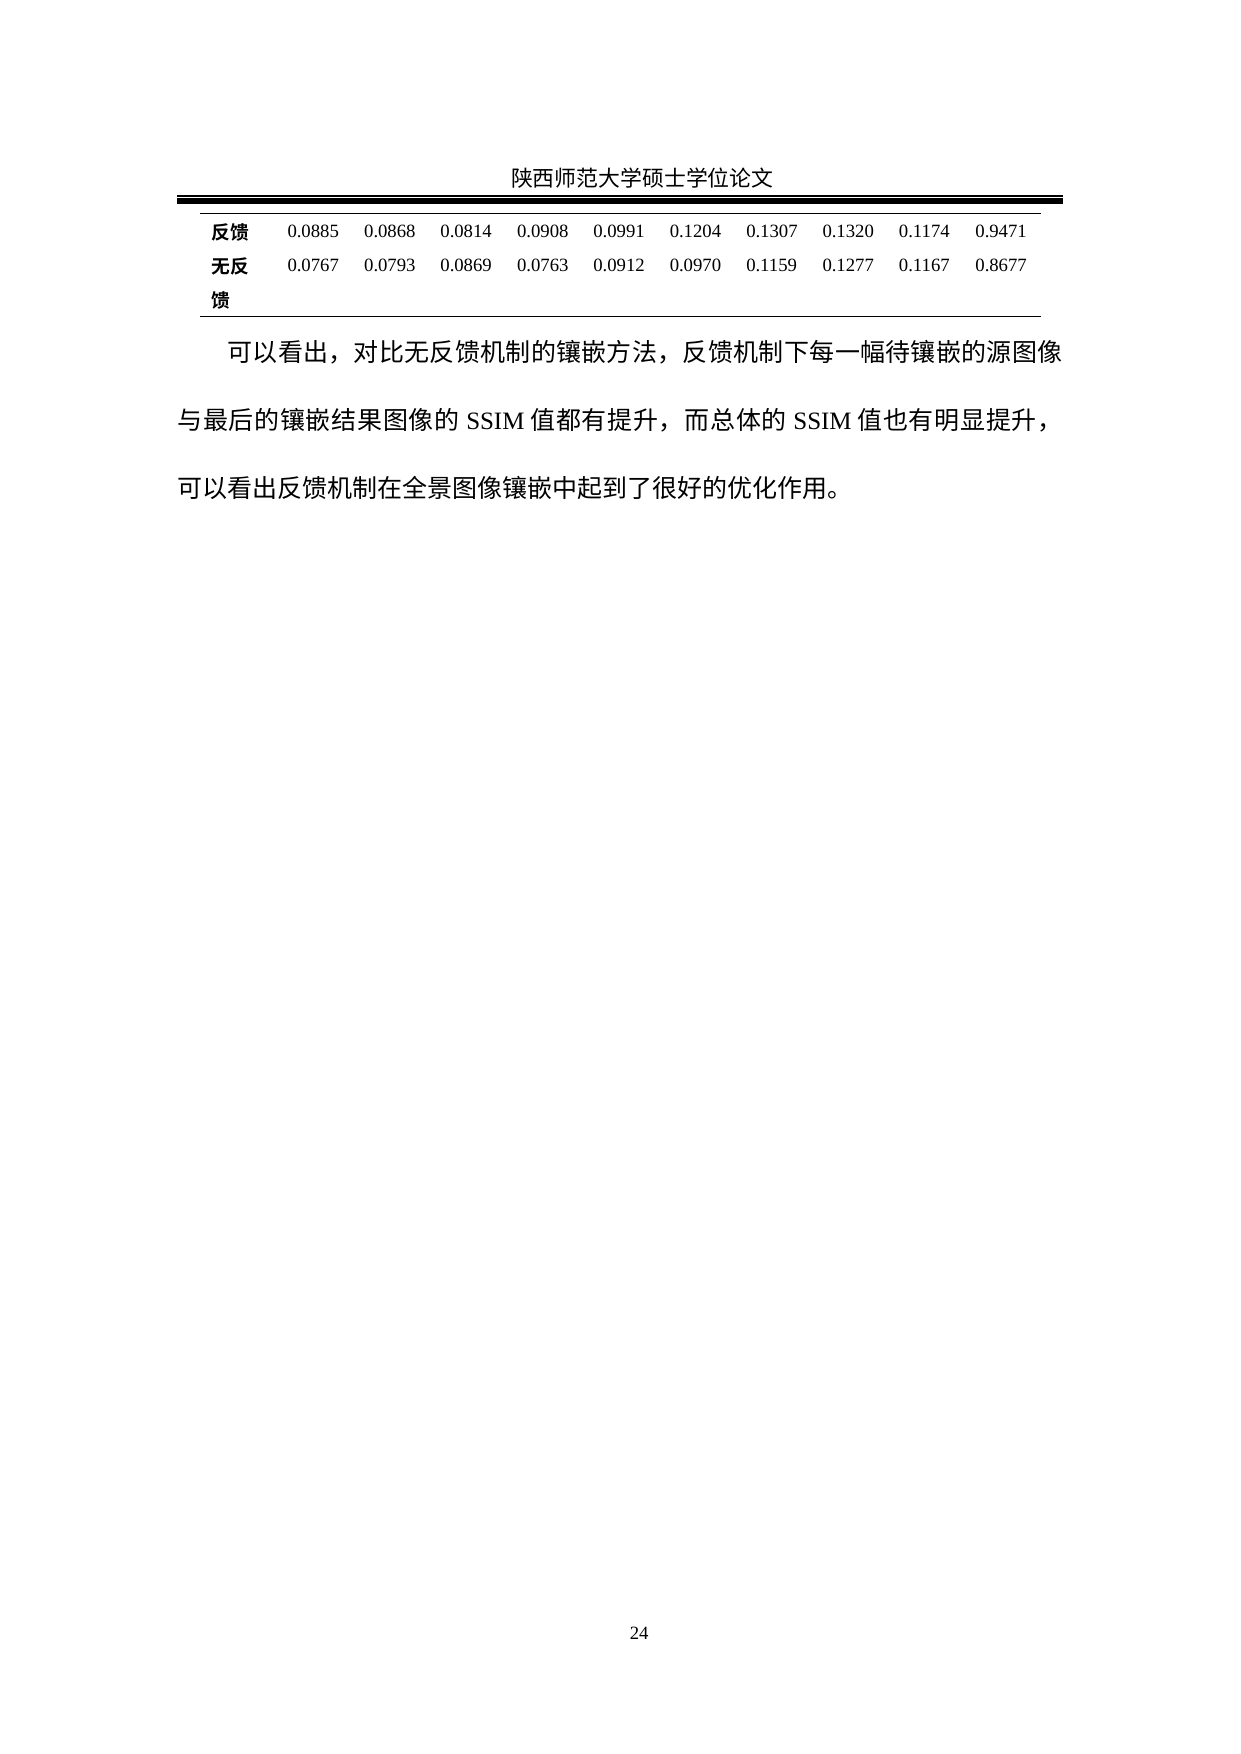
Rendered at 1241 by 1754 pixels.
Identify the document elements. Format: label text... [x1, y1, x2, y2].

table_cell 0.1320 [811, 214, 887, 248]
table_cell 0.0767 [276, 248, 353, 316]
table_cell 反馈 [200, 214, 276, 248]
table_cell 0.8677 [964, 248, 1041, 316]
text 可以看出，对比无反馈机制的镶嵌方法，反馈机制下每一幅待镶嵌的源图像与最后的镶嵌结果图像的SSIM值都有提升，而总体的SSIM值也有明显提升，可以看出反馈机制在全景图像镶嵌中起到了很好的优化作用。 [177, 317, 1063, 521]
table_cell 0.1277 [811, 248, 887, 316]
table_cell 0.0991 [582, 214, 658, 248]
table_cell 0.0793 [353, 248, 429, 316]
table_cell 0.0908 [506, 214, 582, 248]
table_cell 0.0912 [582, 248, 658, 316]
table_cell 0.0763 [506, 248, 582, 316]
table_cell 0.1307 [735, 214, 811, 248]
table_cell 0.9471 [964, 214, 1041, 248]
table_cell 0.1174 [888, 214, 964, 248]
table_cell 0.1167 [888, 248, 964, 316]
table_cell 0.1159 [735, 248, 811, 316]
table_cell 0.0885 [276, 214, 353, 248]
table_cell 无反馈 [200, 248, 276, 316]
table_cell 0.0970 [658, 248, 735, 316]
table_cell 0.0869 [429, 248, 506, 316]
table_cell 0.1204 [658, 214, 735, 248]
table_cell 0.0814 [429, 214, 506, 248]
table_cell 0.0868 [353, 214, 429, 248]
